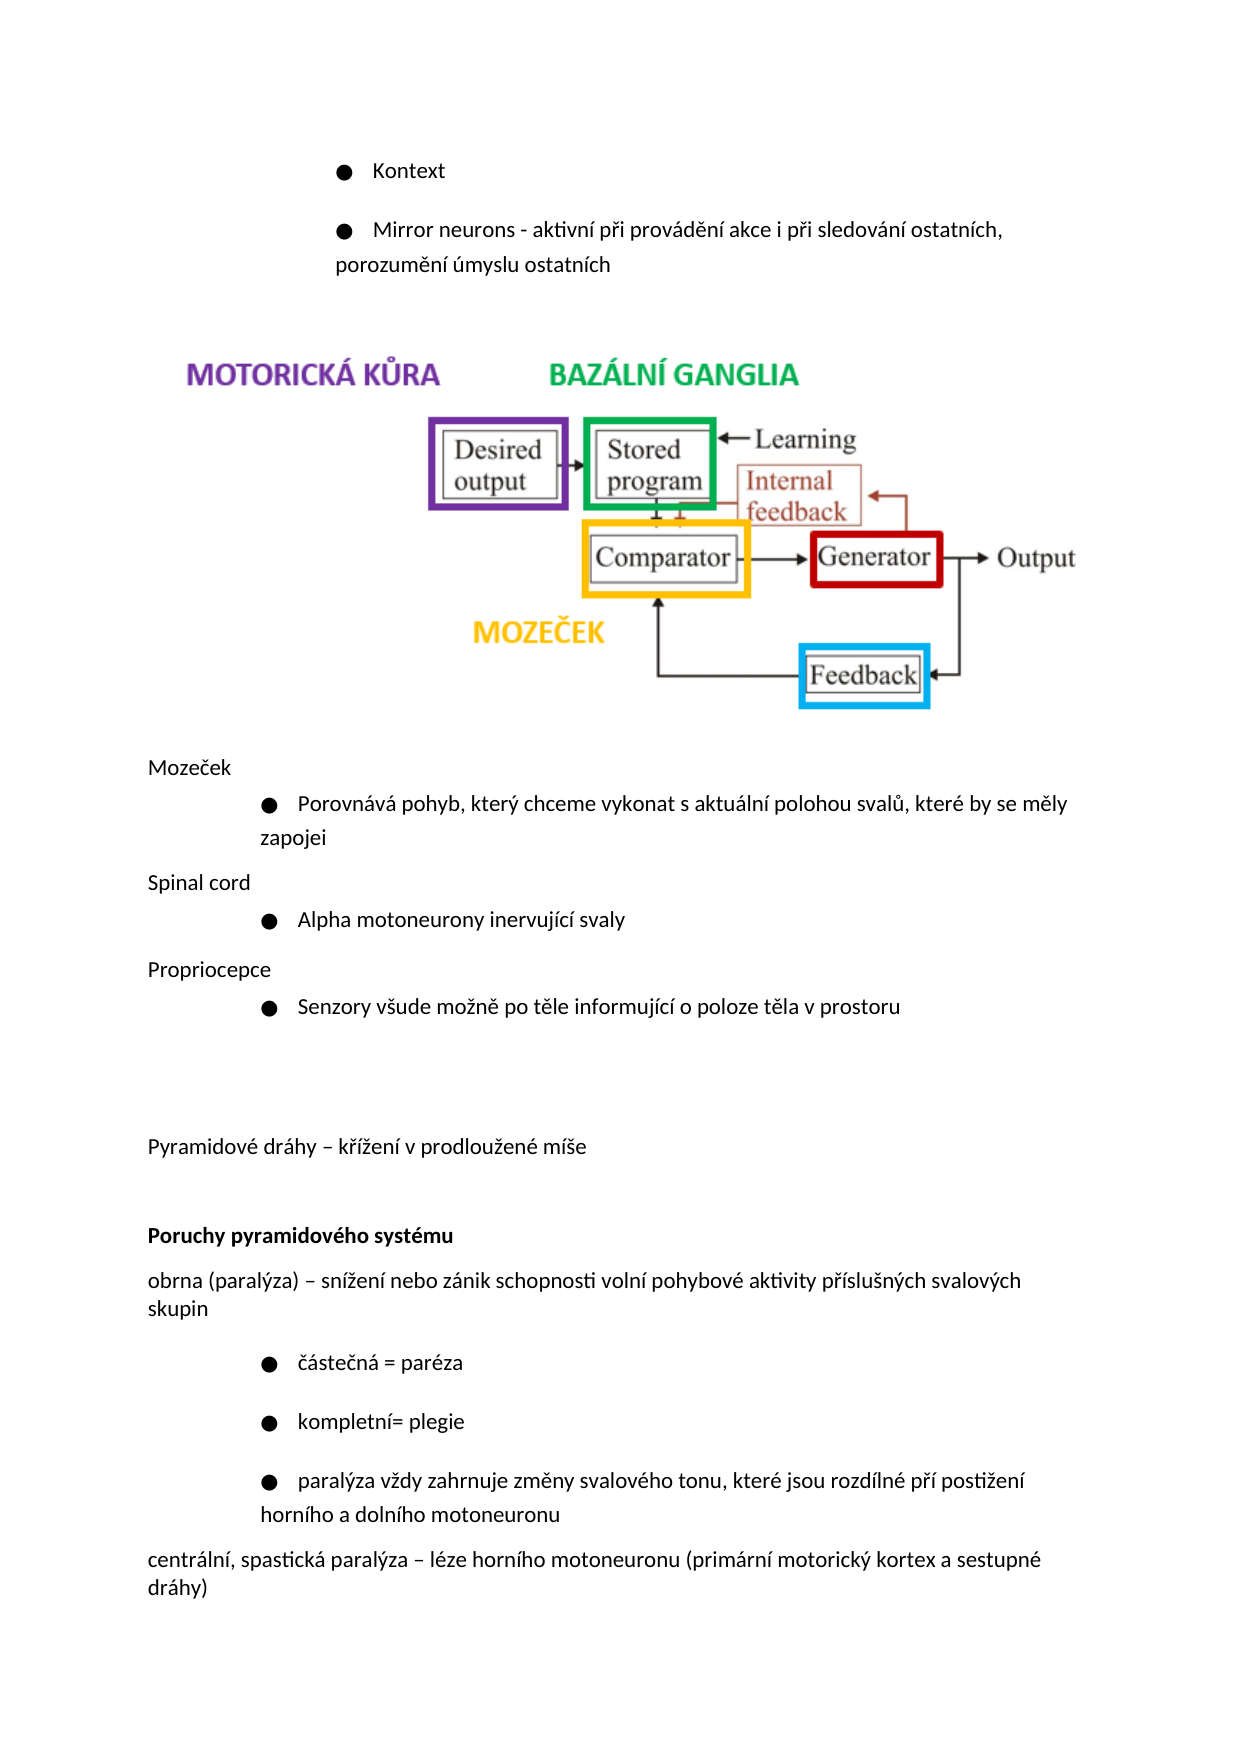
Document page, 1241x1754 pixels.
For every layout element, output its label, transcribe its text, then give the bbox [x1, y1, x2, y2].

list kompletní= plegie [260, 1398, 1093, 1441]
text Mozeček [148, 753, 1093, 781]
list Kontext [335, 148, 1093, 190]
list Senzory všude možně po těle informující o poloze těla v prostoru [260, 983, 1093, 1026]
text centrální, spastická paralýza – léze horního motoneuronu (primární motorický kortex a sestupné dráhy) [148, 1545, 1093, 1601]
text Poruchy pyramidového systému [148, 1222, 1093, 1250]
picture [147, 339, 1093, 731]
text Propriocepce [148, 956, 1093, 983]
text obrna (paralýza) – snížení nebo zánik schopnosti volní pohybové aktivity příslušných svalových skupin [148, 1266, 1093, 1322]
list Mirror neurons - aktivní při provádění akce i při sledování ostatních, porozumění úmyslu ostatních [335, 207, 1093, 278]
list Porovnává pohyb, který chceme vykonat s aktuální polohou svalů, které by se měly zapojei [260, 781, 1093, 851]
list Alpha motoneurony inervující svaly [260, 896, 1093, 939]
list paralýza vždy zahrnuje změny svalového tonu, které jsou rozdílné pří postižení horního a dolního motoneuronu [260, 1458, 1093, 1528]
text Pyramidové dráhy – křížení v prodloužené míše [148, 1132, 1093, 1160]
text Spinal cord [148, 868, 1093, 896]
list částečná = paréza [260, 1339, 1093, 1382]
